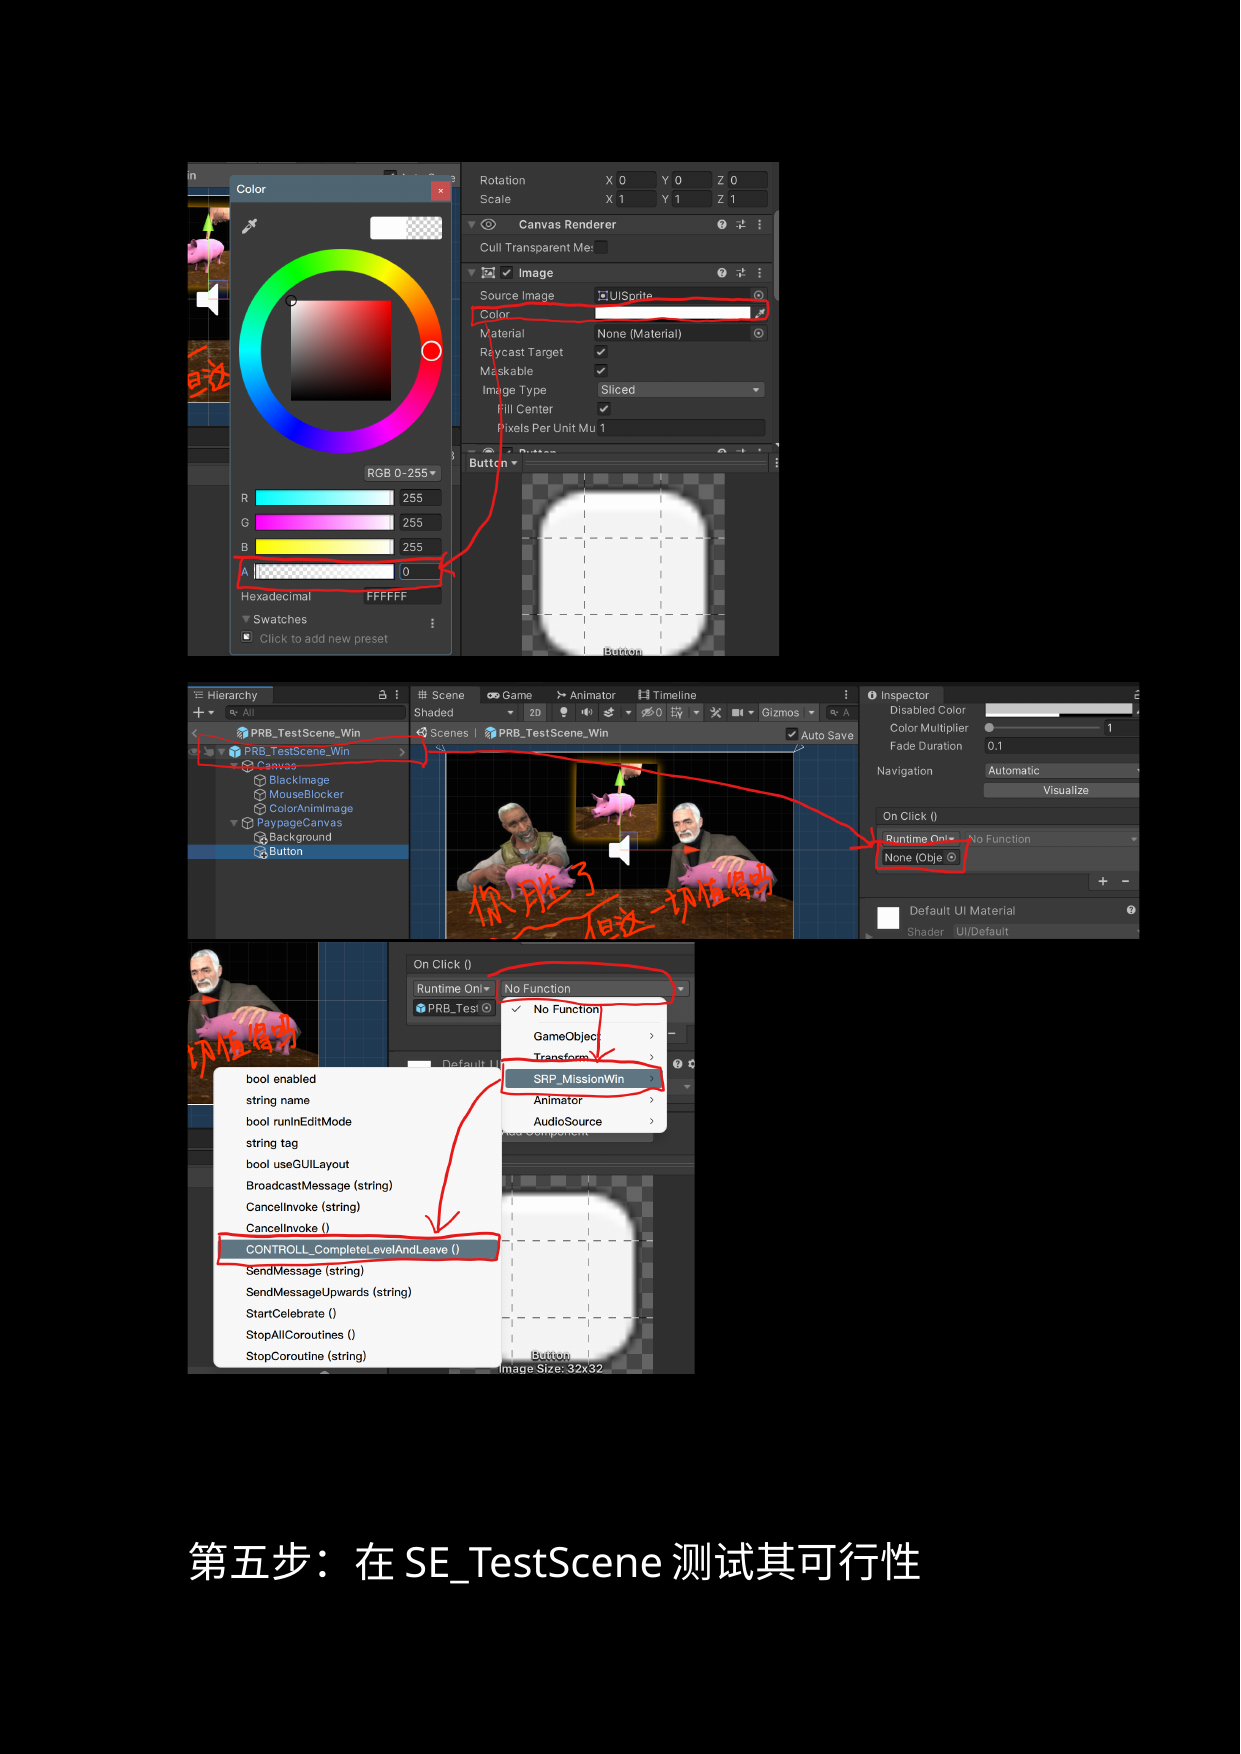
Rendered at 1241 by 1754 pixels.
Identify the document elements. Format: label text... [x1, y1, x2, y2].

picture [187, 162, 780, 656]
picture [187, 682, 1140, 939]
picture [187, 942, 695, 1374]
text 第五步：在SE_TestScene测试其可行性 [187, 1527, 1053, 1592]
